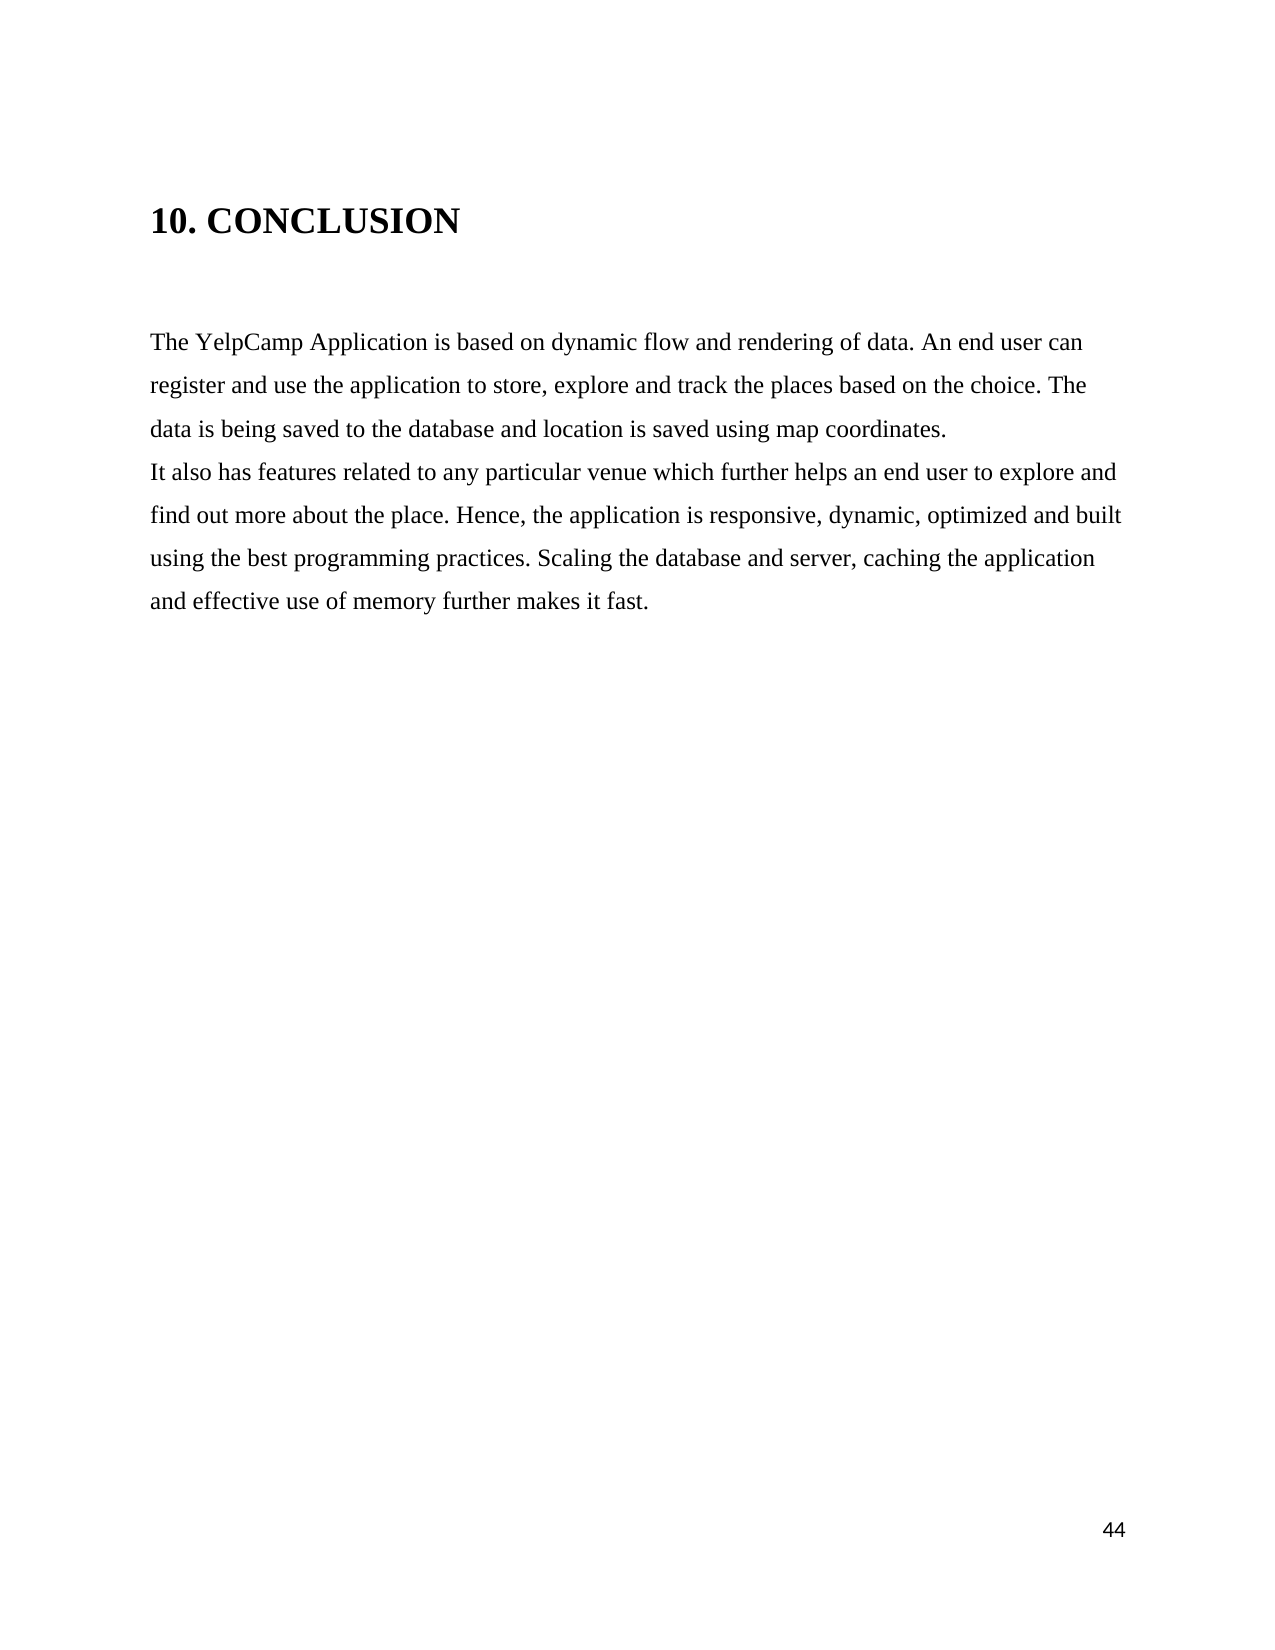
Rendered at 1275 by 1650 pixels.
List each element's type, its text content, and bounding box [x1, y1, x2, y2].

text It also has features related to any particular venue which further helps an end user to explore and find out more about the place. Hence, the application is responsive, dynamic, optimized and built using the best programming practices. Scaling the database and server, caching the application and effective use of memory further makes it fast. [150, 457, 1125, 615]
text The YelpCamp Application is based on dynamic flow and rendering of data. An end user can register and use the application to store, explore and track the places based on the choice. The data is being saved to the database and location is saved using map coordinates. [150, 327, 1125, 442]
text 10. CONCLUSION [150, 198, 1125, 241]
